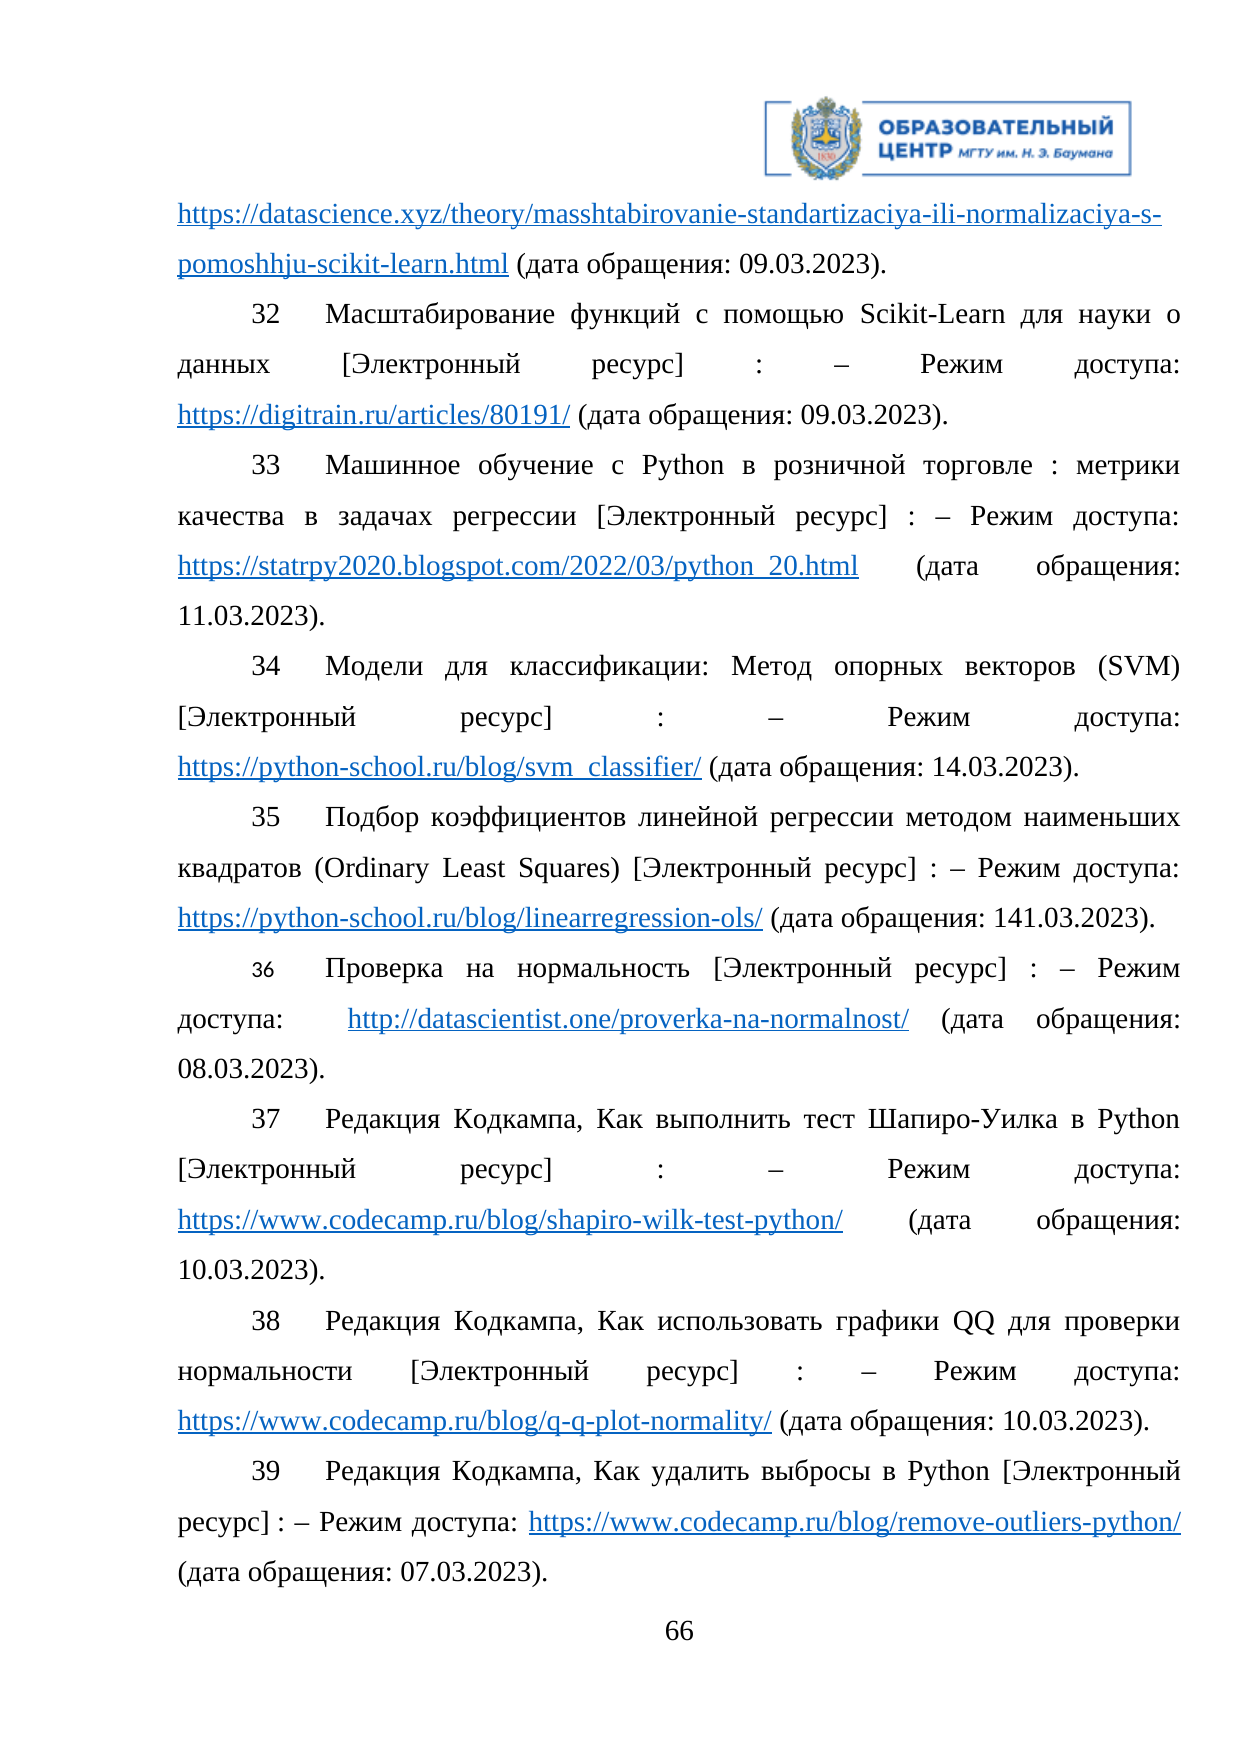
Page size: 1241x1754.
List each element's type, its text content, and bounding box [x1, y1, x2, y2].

list Подбор коэффициентов линейной регрессии методом наименьших квадратов (Ordinary Least Squares) [Электронный ресурс] : – Режим доступа: https://python-school.ru/blog/linearregression-ols/ (дата обращения: 141.03.2023). [177, 799, 1181, 934]
list Модели для классификации: Метод опорных векторов (SVM) [Электронный ресурс] : – Режим доступа: https://python-school.ru/blog/svm_classifier/ (дата обращения: 14.03.2023). [177, 648, 1181, 783]
list Масштабирование функций с помощью Scikit-Learn для науки о данных [Электронный ресурс] : – Режим доступа: https://digitrain.ru/articles/80191/ (дата обращения: 09.03.2023). [177, 296, 1181, 431]
list Редакция Кодкампа, Как выполнить тест Шапиро-Уилка в Python [Электронный ресурс] : – Режим доступа: https://www.codecamp.ru/blog/shapiro-wilk-test-python/ (дата обращения: 10.03.2023). [177, 1101, 1181, 1286]
list Проверка на нормальность [Электронный ресурс] : – Режим доступа: http://datascientist.one/proverka-na-normalnost/ (дата обращения: 08.03.2023). [177, 950, 1181, 1084]
list Машинное обучение с Python в розничной торговле : метрики качества в задачах регрессии [Электронный ресурс] : – Режим доступа: https://statrpy2020.blogspot.com/2022/03/python_20.html (дата обращения: 11.03.2023). [177, 447, 1181, 632]
list Редакция Кодкампа, Как использовать графики QQ для проверки нормальности [Электронный ресурс] : – Режим доступа: https://www.codecamp.ru/blog/q-q-plot-normality/ (дата обращения: 10.03.2023). [177, 1303, 1181, 1437]
picture [734, 73, 1182, 196]
list Редакция Кодкампа, Как удалить выбросы в Python [Электронный ресурс] : – Режим доступа: https://www.codecamp.ru/blog/remove-outliers-python/ (дата обращения: 07.03.2023). [177, 1453, 1181, 1588]
